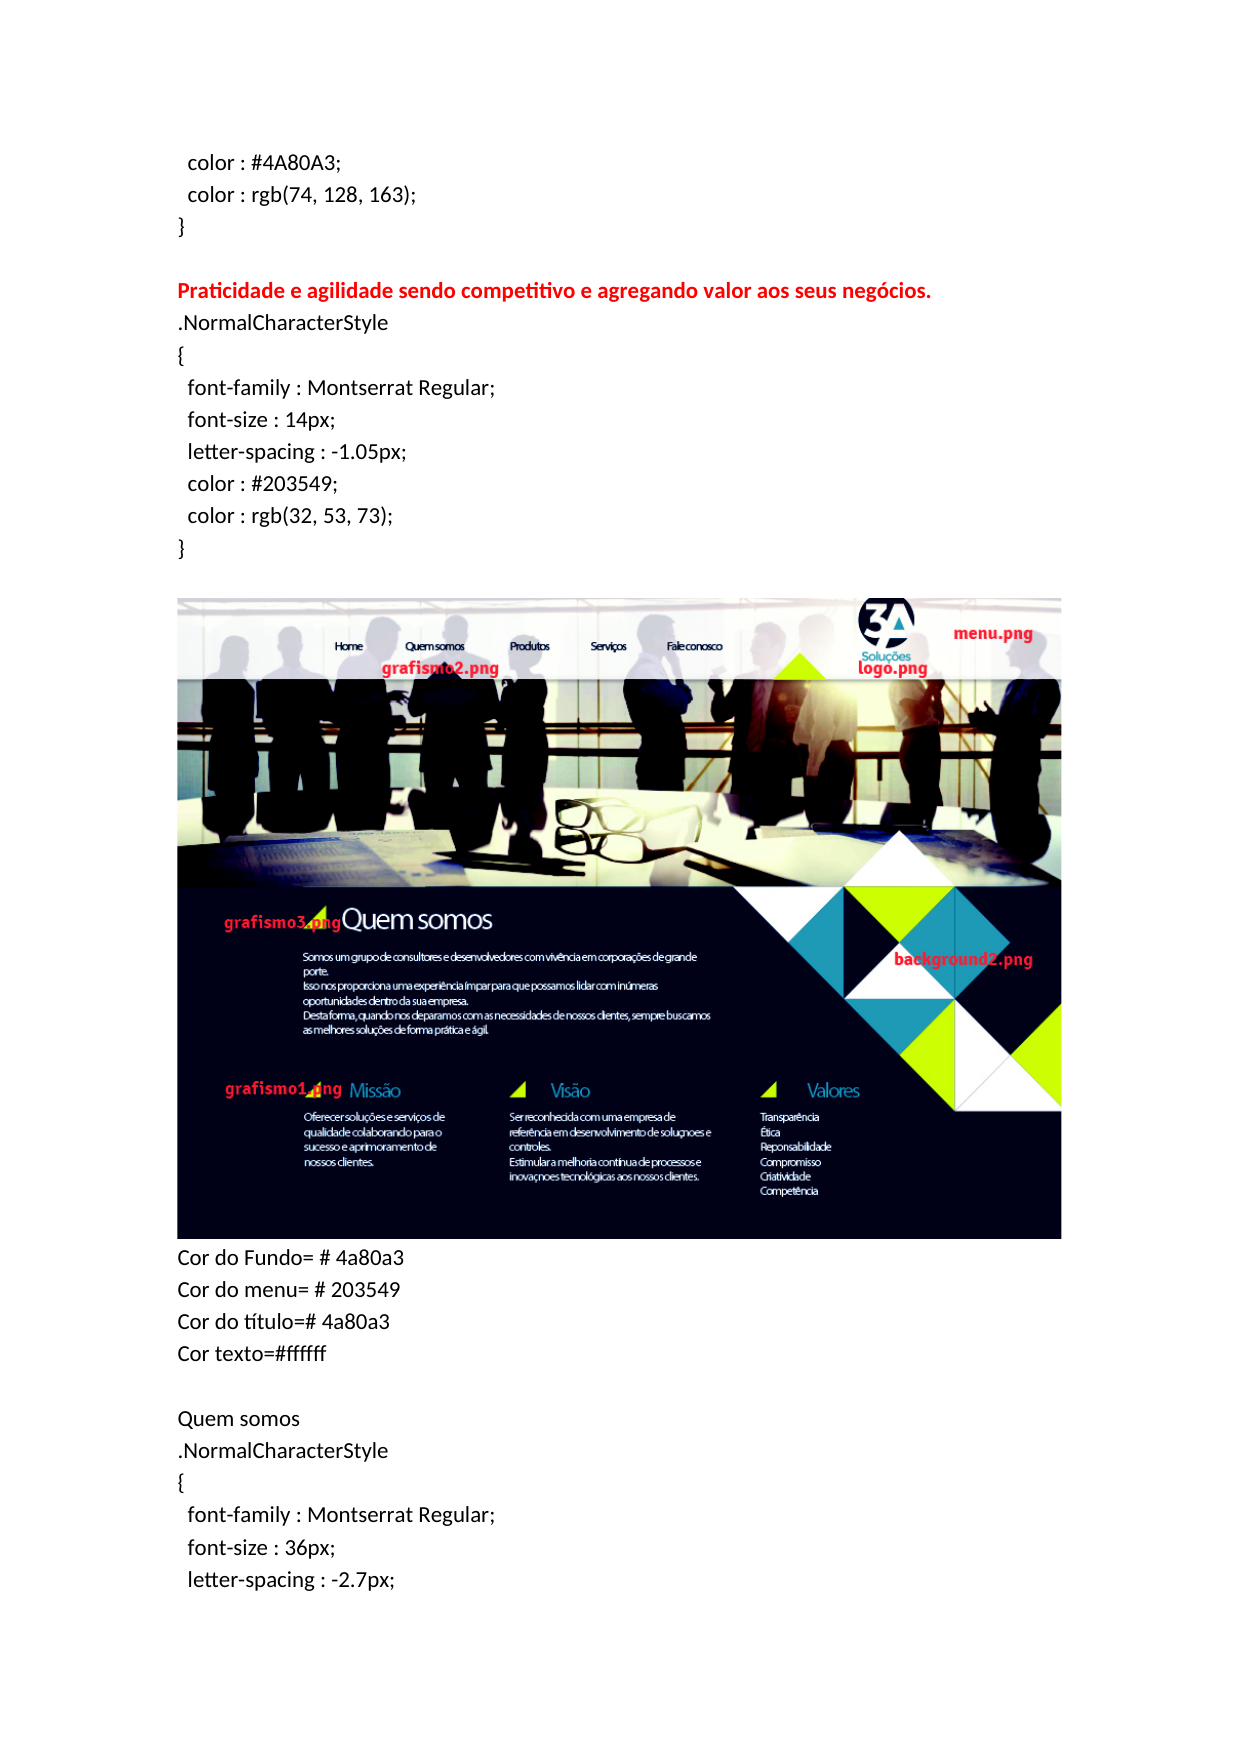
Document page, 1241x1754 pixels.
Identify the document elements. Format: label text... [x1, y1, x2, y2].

text Quem somos [177, 1404, 1063, 1432]
text color : rgb(74, 128, 163); [177, 180, 1063, 208]
text { [177, 1468, 1063, 1496]
text Cor do Fundo= # 4a80a3 [177, 1243, 1063, 1271]
text color : rgb(32, 53, 73); [177, 502, 1063, 530]
text font-family : Montserrat Regular; [177, 1501, 1063, 1528]
text letter-spacing : -1.05px; [177, 437, 1063, 465]
text .NormalCharacterStyle [177, 1436, 1063, 1464]
text color : #4A80A3; [177, 148, 1063, 176]
text font-size : 36px; [177, 1533, 1063, 1561]
text Cor texto=#ffffff [177, 1339, 1063, 1368]
picture [177, 598, 1062, 1239]
text } [177, 212, 1063, 240]
text } [177, 534, 1063, 562]
text Praticidade e agilidade sendo competitivo e agregando valor aos seus negócios. [177, 276, 1063, 304]
text font-size : 14px; [177, 405, 1063, 433]
text letter-spacing : -2.7px; [177, 1565, 1063, 1593]
text .NormalCharacterStyle [177, 308, 1063, 337]
text color : #203549; [177, 469, 1063, 497]
text { [177, 341, 1063, 369]
text font-family : Montserrat Regular; [177, 373, 1063, 401]
text Cor do título=# 4a80a3 [177, 1307, 1063, 1335]
text Cor do menu= # 203549 [177, 1275, 1063, 1303]
